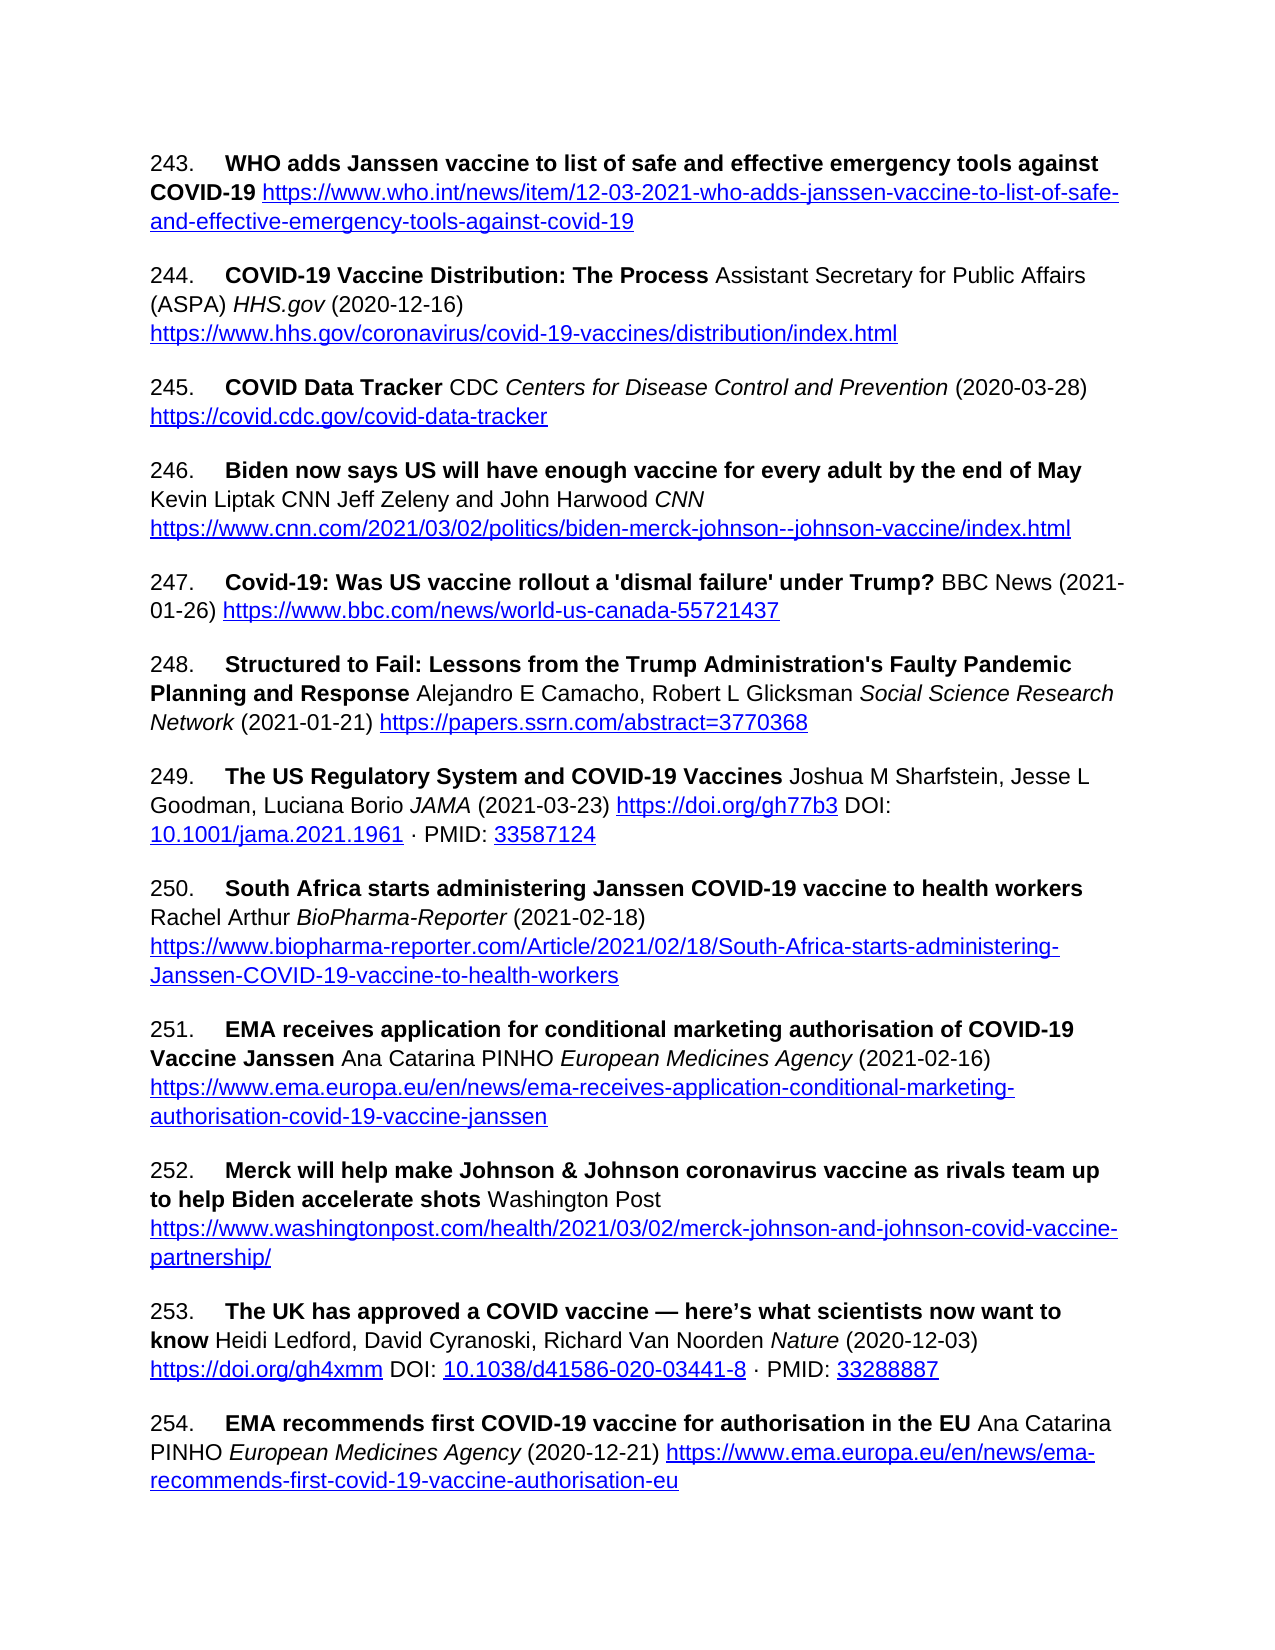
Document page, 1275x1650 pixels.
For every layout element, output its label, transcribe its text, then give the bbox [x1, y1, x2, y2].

text 245. COVID Data Tracker CDC Centers for Disease Control and Prevention (2020-03-28) https://covid.cdc.gov/covid-data-tracker [150, 374, 1125, 429]
text 246. Biden now says US will have enough vaccine for every adult by the end of May Kevin Liptak CNN Jeff Zeleny and John Harwood CNN https://www.cnn.com/2021/03/02/politics/biden-merck-johnson--johnson-vaccine/index.html [150, 457, 1125, 541]
text 249. The US Regulatory System and COVID-19 Vaccines Joshua M Sharfstein, Jesse L Goodman, Luciana Borio JAMA (2021-03-23) https://doi.org/gh77b3 DOI: 10.1001/jama.2021.1961 · PMID: 33587124 [150, 763, 1125, 848]
text 250. South Africa starts administering Janssen COVID-19 vaccine to health workers Rachel Arthur BioPharma-Reporter (2021-02-18) https://www.biopharma-reporter.com/Article/2021/02/18/South-Africa-starts-administering-Janssen-COVID-19-vaccine-to-health-workers [150, 875, 1125, 988]
text 243. WHO adds Janssen vaccine to list of safe and effective emergency tools against COVID-19 https://www.who.int/news/item/12-03-2021-who-adds-janssen-vaccine-to-list-of-safe-and-effective-emergency-tools-against-covid-19 [150, 150, 1125, 234]
text 254. EMA recommends first COVID-19 vaccine for authorisation in the EU Ana Catarina PINHO European Medicines Agency (2020-12-21) https://www.ema.europa.eu/en/news/ema-recommends-first-covid-19-vaccine-authorisation-eu [150, 1409, 1125, 1494]
text 252. Merck will help make Johnson & Johnson coronavirus vaccine as rivals team up to help Biden accelerate shots Washington Post https://www.washingtonpost.com/health/2021/03/02/merck-johnson-and-johnson-covid-vaccine-partnership/ [150, 1157, 1125, 1270]
text 251. EMA receives application for conditional marketing authorisation of COVID-19 Vaccine Janssen Ana Catarina PINHO European Medicines Agency (2021-02-16) https://www.ema.europa.eu/en/news/ema-receives-application-conditional-marketing-authorisation-covid-19-vaccine-janssen [150, 1016, 1125, 1129]
text 247. Covid-19: Was US vaccine rollout a 'dismal failure' under Trump? BBC News (2021-01-26) https://www.bbc.com/news/world-us-canada-55721437 [150, 568, 1125, 624]
text 244. COVID-19 Vaccine Distribution: The Process Assistant Secretary for Public Affairs (ASPA) HHS.gov (2020-12-16) https://www.hhs.gov/coronavirus/covid-19-vaccines/distribution/index.html [150, 262, 1125, 346]
text 248. Structured to Fail: Lessons from the Trump Administration's Faulty Pandemic Planning and Response Alejandro E Camacho, Robert L Glicksman Social Science Research Network (2021-01-21) https://papers.ssrn.com/abstract=3770368 [150, 651, 1125, 736]
text 253. The UK has approved a COVID vaccine — here’s what scientists now want to know Heidi Ledford, David Cyranoski, Richard Van Noorden Nature (2020-12-03) https://doi.org/gh4xmm DOI: 10.1038/d41586-020-03441-8 · PMID: 33288887 [150, 1298, 1125, 1382]
